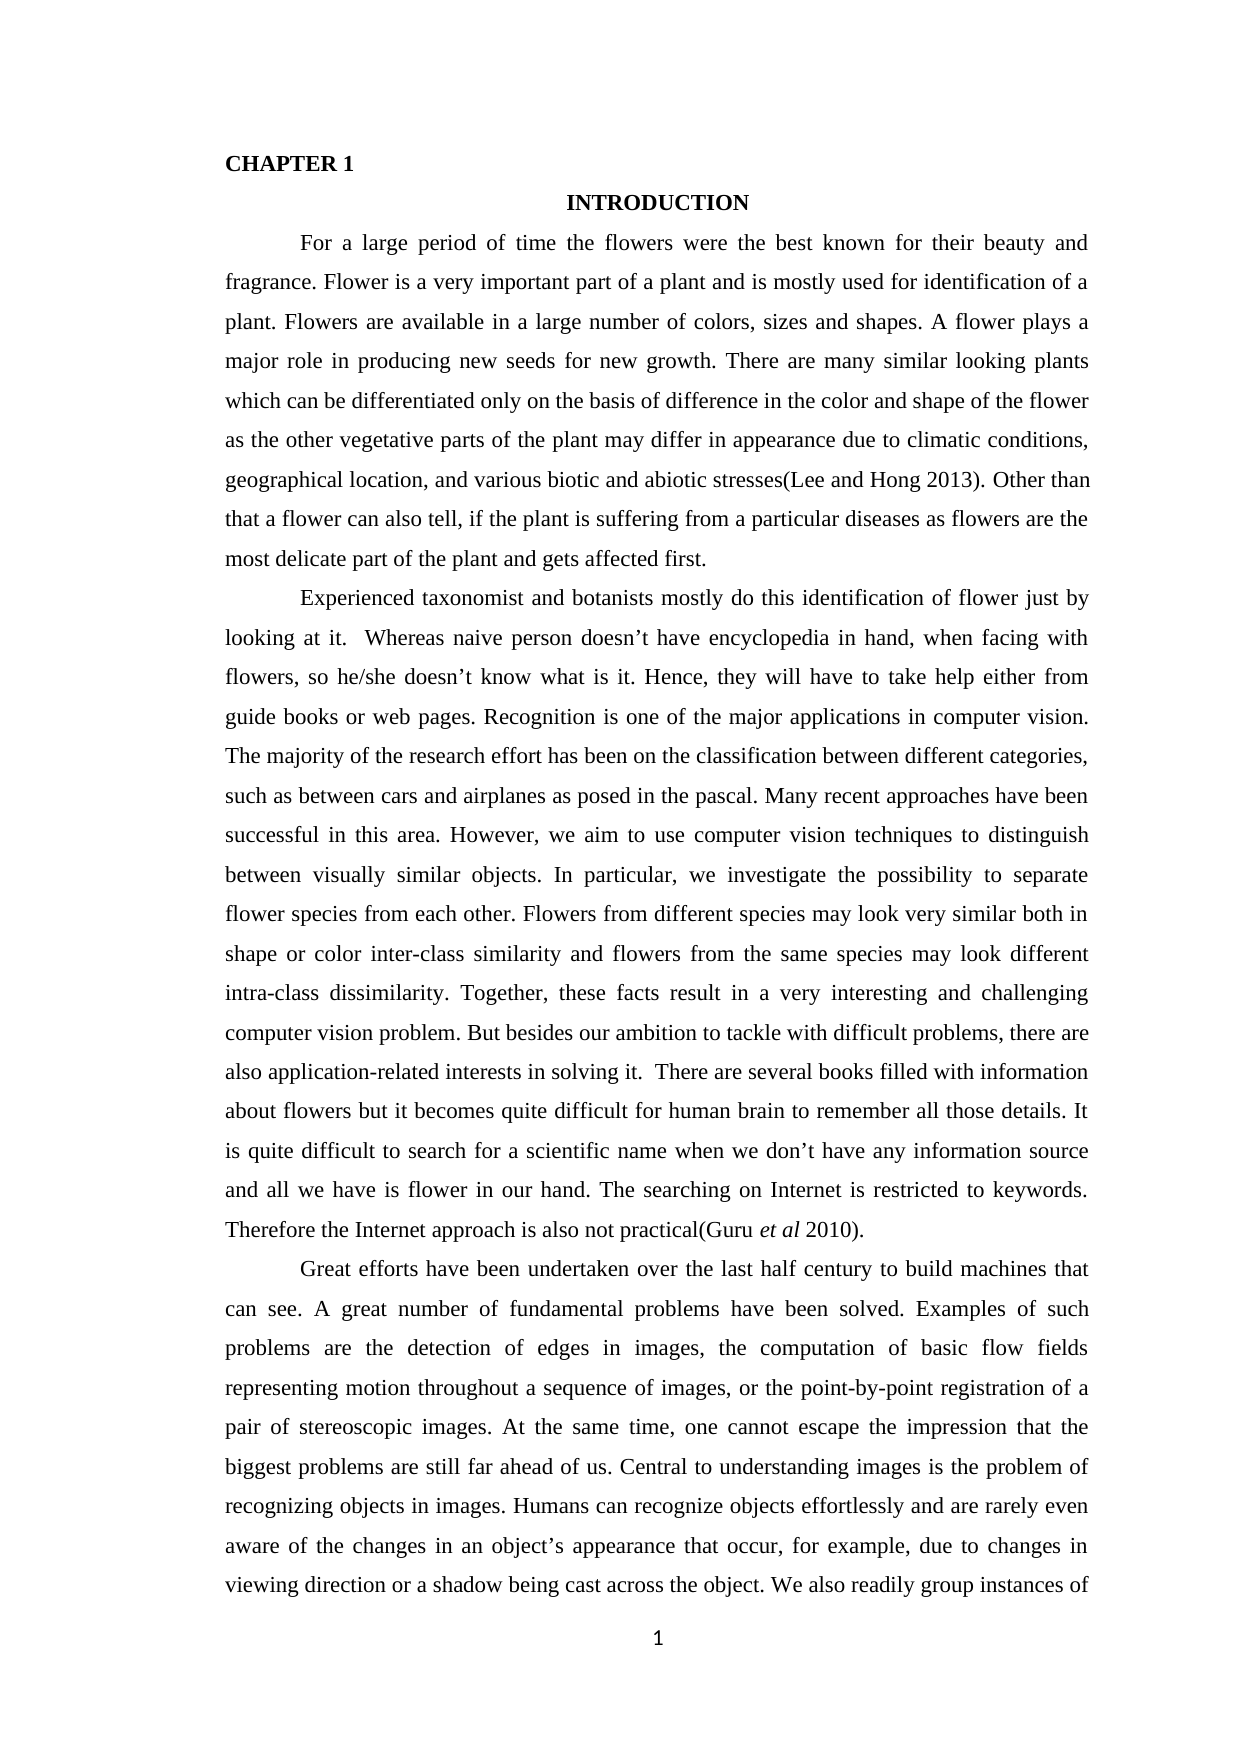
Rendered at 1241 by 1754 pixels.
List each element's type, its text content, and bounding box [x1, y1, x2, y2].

text CHAPTER 1 [225, 150, 1090, 176]
text INTRODUCTION [225, 189, 1090, 216]
text For a large period of time the flowers were the best known for their beauty and fragrance. Flower is a very important part of a plant and is mostly used for identification of a plant. Flowers are available in a large number of colors, sizes and shapes. A flower plays a major role in producing new seeds for new growth. There are many similar looking plants which can be differentiated only on the basis of difference in the color and shape of the flower as the other vegetative parts of the plant may differ in appearance due to climatic conditions, geographical location, and various biotic and abiotic stresses(Lee and Hong 2013). Other than that a flower can also tell, if the plant is suffering from a particular diseases as flowers are the most delicate part of the plant and gets affected first. [225, 229, 1090, 571]
text Experienced taxonomist and botanists mostly do this identification of flower just by looking at it. Whereas naive person doesn’t have encyclopedia in hand, when facing with flowers, so he/she doesn’t know what is it. Hence, they will have to take help either from guide books or web pages. Recognition is one of the major applications in computer vision. The majority of the research effort has been on the classification between different categories, such as between cars and airplanes as posed in the pascal. Many recent approaches have been successful in this area. However, we aim to use computer vision techniques to distinguish between visually similar objects. In particular, we investigate the possibility to separate flower species from each other. Flowers from different species may look very similar both in shape or color inter-class similarity and flowers from the same species may look different intra-class dissimilarity. Together, these facts result in a very interesting and challenging computer vision problem. But besides our ambition to tackle with difficult problems, there are also application-related interests in solving it. There are several books filled with information about flowers but it becomes quite difficult for human brain to remember all those details. It is quite difficult to search for a scientific name when we don’t have any information source and all we have is flower in our hand. The searching on Internet is restricted to keywords. Therefore the Internet approach is also not practical(Guru et al 2010). [225, 584, 1090, 1242]
